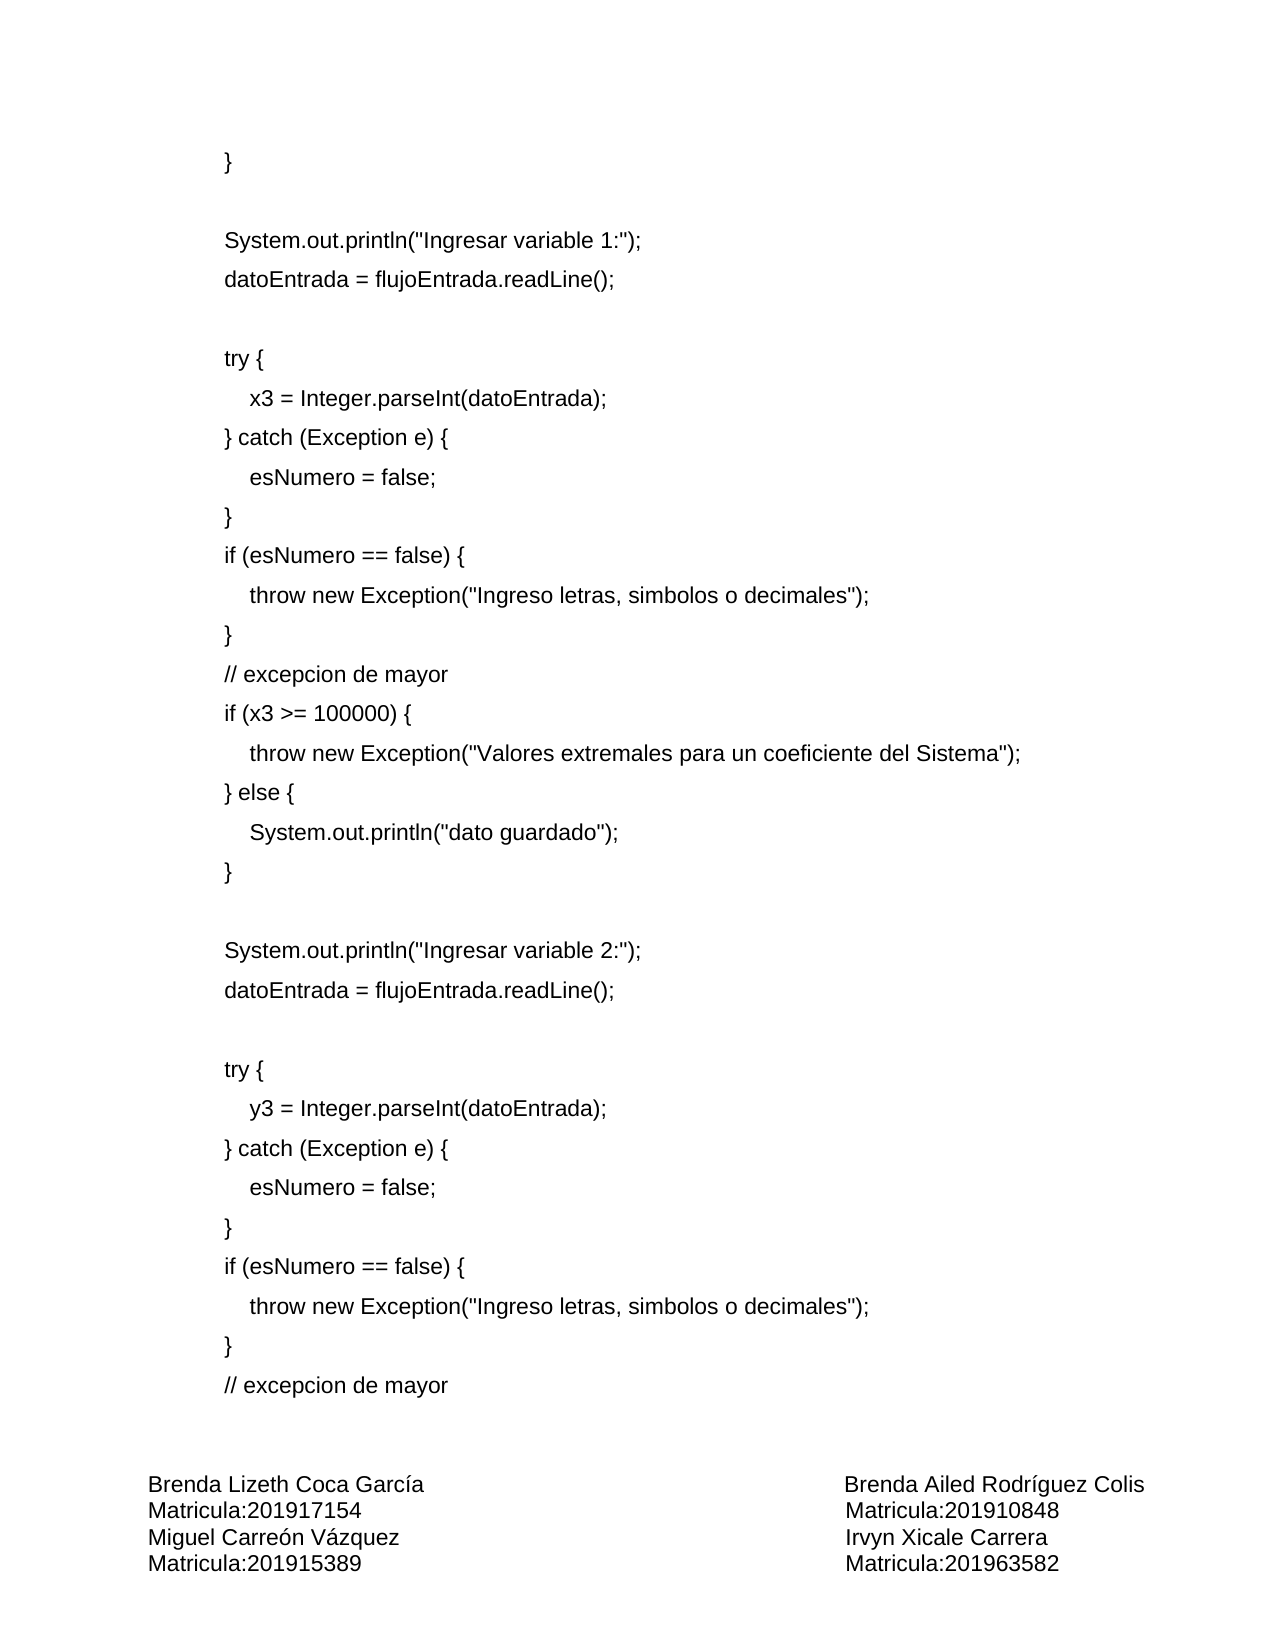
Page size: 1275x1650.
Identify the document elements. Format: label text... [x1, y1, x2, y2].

text if (esNumero == false) { [148, 1253, 1157, 1279]
text try { [148, 1056, 1157, 1082]
text } [148, 1332, 1157, 1358]
text } catch (Exception e) { [148, 1135, 1157, 1161]
text System.out.println("dato guardado"); [148, 819, 1157, 845]
text System.out.println("Ingresar variable 1:"); [148, 227, 1157, 253]
text try { [148, 345, 1157, 371]
text // excepcion de mayor [148, 1372, 1157, 1398]
text } [148, 503, 1157, 529]
text datoEntrada = flujoEntrada.readLine(); [148, 977, 1157, 1003]
text } [148, 1214, 1157, 1240]
text x3 = Integer.parseInt(datoEntrada); [148, 384, 1157, 411]
text datoEntrada = flujoEntrada.readLine(); [148, 266, 1157, 292]
text } [148, 858, 1157, 885]
text throw new Exception("Ingreso letras, simbolos o decimales"); [148, 1293, 1157, 1319]
text } catch (Exception e) { [148, 424, 1157, 450]
text System.out.println("Ingresar variable 2:"); [148, 937, 1157, 964]
text y3 = Integer.parseInt(datoEntrada); [148, 1095, 1157, 1122]
text } else { [148, 779, 1157, 806]
text } [148, 148, 1157, 174]
text } [148, 621, 1157, 648]
text esNumero = false; [148, 463, 1157, 490]
text if (esNumero == false) { [148, 542, 1157, 569]
text throw new Exception("Valores extremales para un coeficiente del Sistema"); [148, 740, 1157, 766]
text esNumero = false; [148, 1174, 1157, 1201]
text if (x3 >= 100000) { [148, 700, 1157, 727]
text throw new Exception("Ingreso letras, simbolos o decimales"); [148, 582, 1157, 608]
text // excepcion de mayor [148, 661, 1157, 687]
